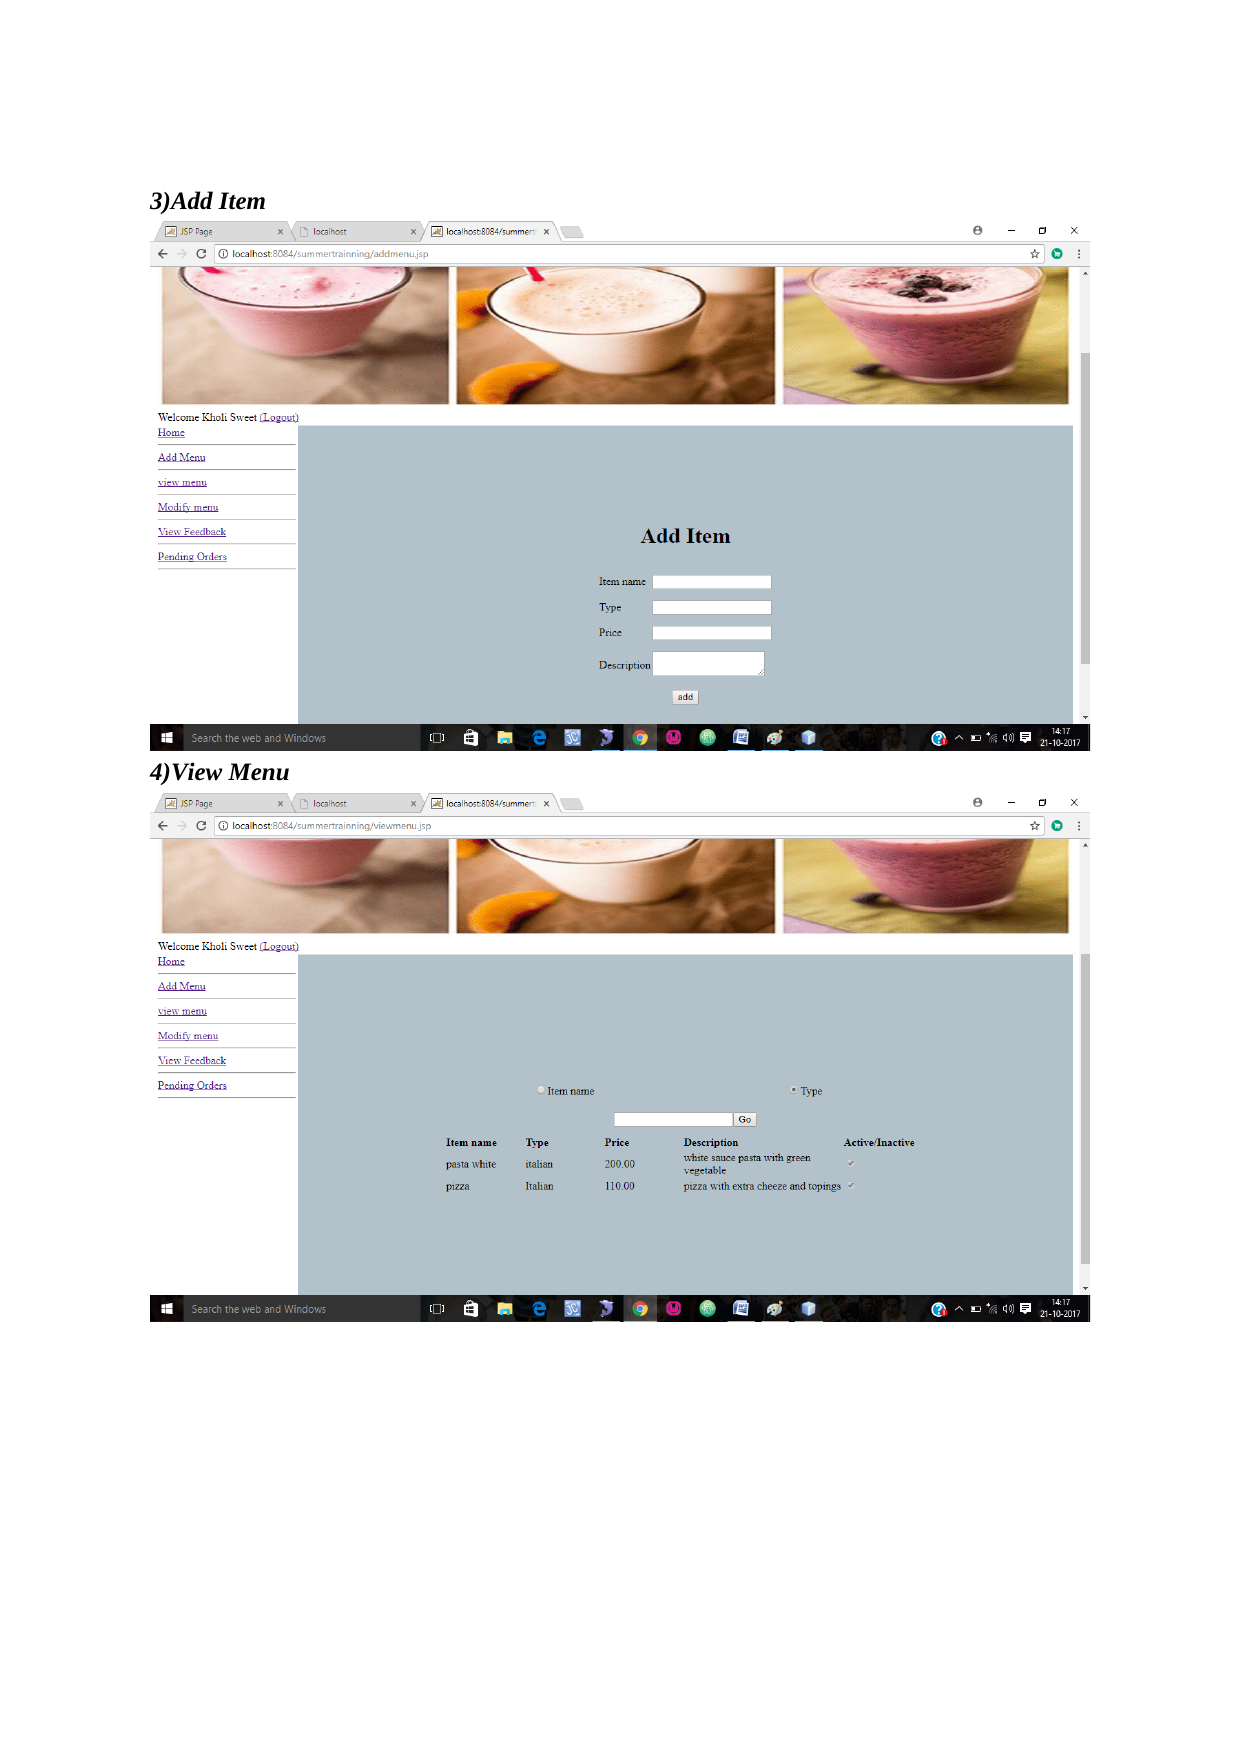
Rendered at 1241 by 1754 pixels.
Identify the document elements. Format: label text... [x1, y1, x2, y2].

text 4)View Menu [150, 757, 1090, 786]
picture [150, 793, 1091, 1322]
text 3)Add Item [150, 186, 1090, 215]
picture [150, 221, 1091, 751]
